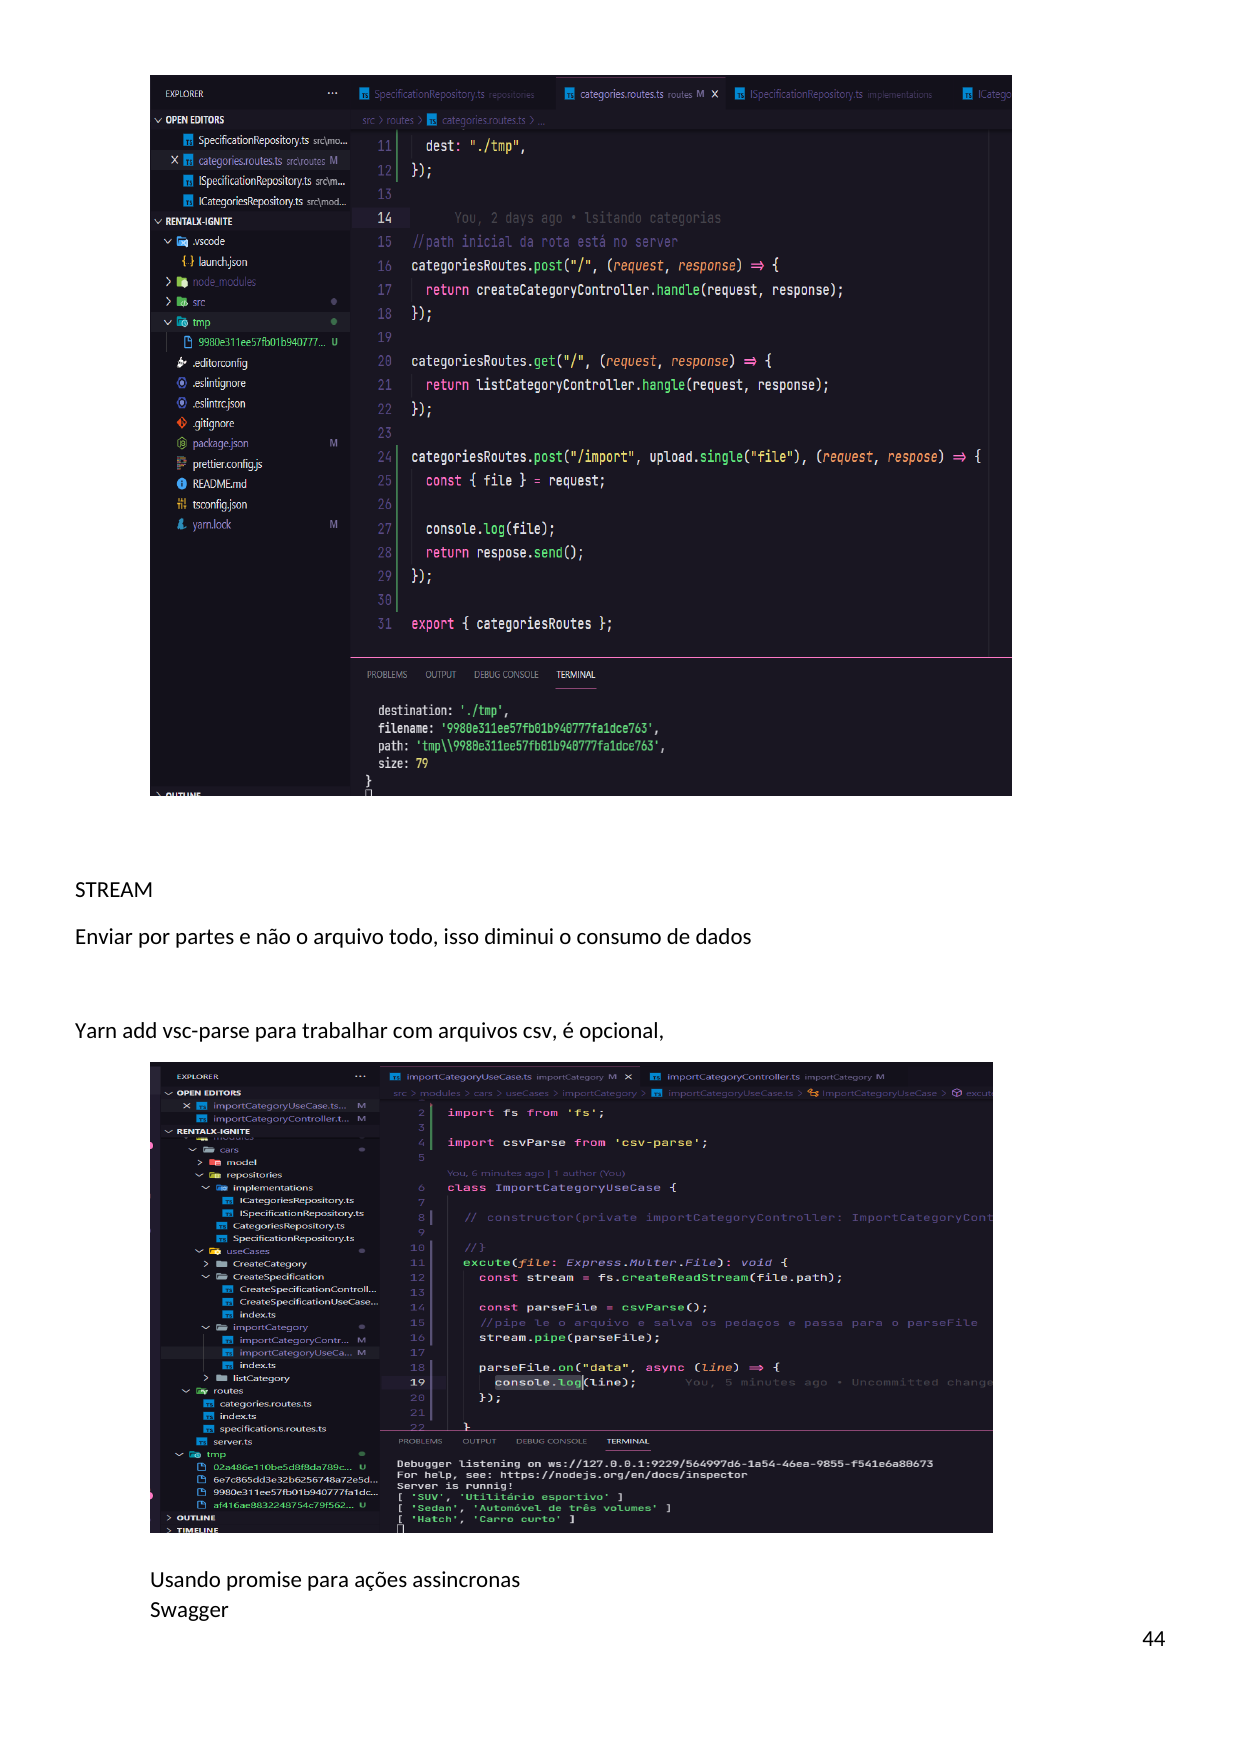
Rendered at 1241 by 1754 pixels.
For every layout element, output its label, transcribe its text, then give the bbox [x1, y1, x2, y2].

picture [150, 1062, 993, 1533]
text STREAM [75, 875, 1165, 903]
list Usando promise para ações assincronas [150, 1565, 1165, 1593]
picture [150, 75, 1012, 796]
text Enviar por partes e não o arquivo todo, isso diminui o consumo de dados [75, 922, 1165, 950]
text Yarn add vsc-parse para trabalhar com arquivos csv, é opcional, [75, 1016, 1165, 1044]
list Swagger [150, 1596, 1165, 1624]
